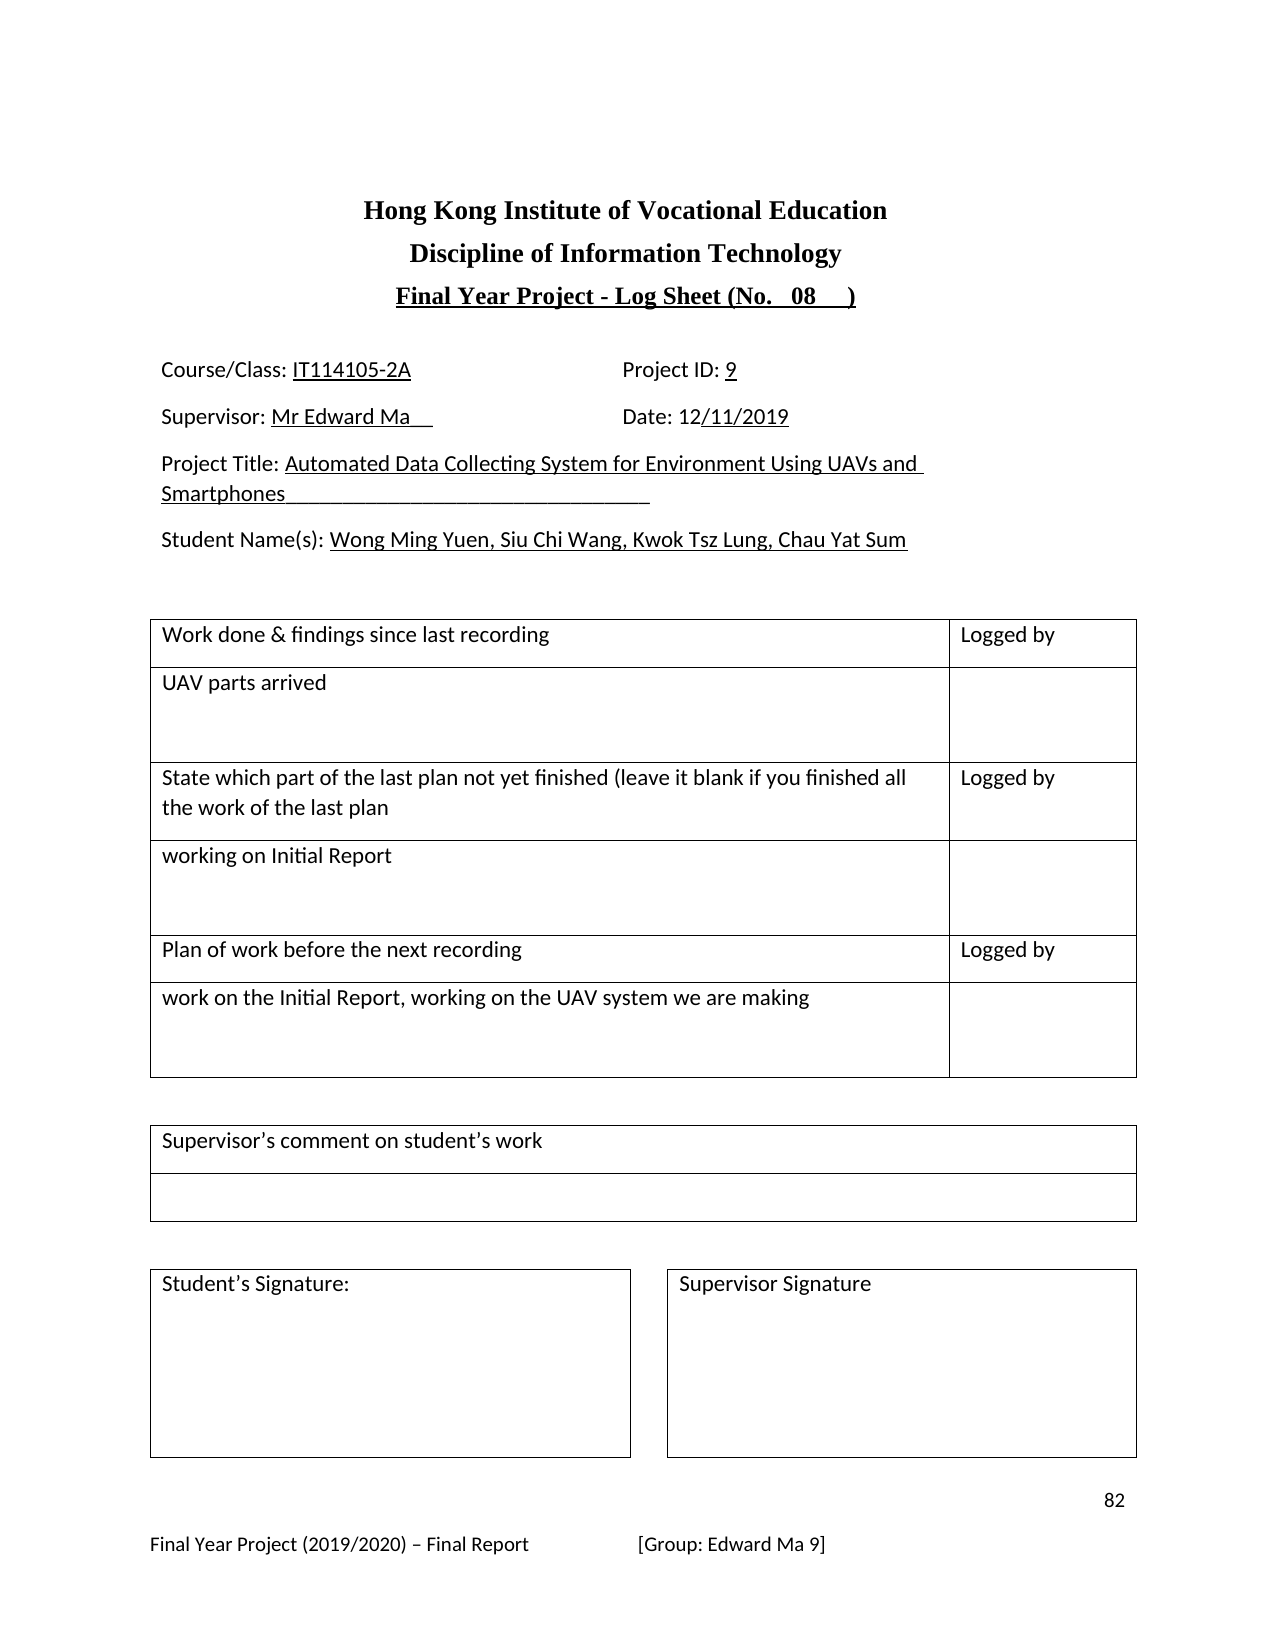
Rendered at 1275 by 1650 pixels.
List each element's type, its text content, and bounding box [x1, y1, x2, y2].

table_header Logged by [950, 620, 1136, 667]
table_cell [950, 983, 1136, 1077]
table_cell [950, 841, 1136, 934]
table_cell working on Initial Report [151, 841, 949, 934]
table_header Project ID: 9 [611, 355, 1072, 402]
table_header Work done & findings since last recording [151, 620, 949, 667]
table_cell Supervisor: Mr Edward Ma__ [150, 402, 611, 449]
table_header Supervisor Signature [668, 1270, 1136, 1457]
table_cell work on the Initial Report, working on the UAV system we are making [151, 983, 949, 1077]
text Final Year Project - Log Sheet (No. 08 ) [150, 281, 1101, 310]
table_cell Project Title: Automated Data Collecting System for Environment Using UAVs and Smartphones________________________________ [150, 449, 1072, 526]
table_cell Plan of work before the next recording [151, 936, 949, 982]
table_cell [950, 668, 1136, 762]
table_header [631, 1269, 667, 1457]
table_cell State which part of the last plan not yet finished (leave it blank if you finished all the work of the last plan [151, 763, 949, 840]
text Discipline of Information Technology [150, 238, 1101, 269]
table_cell UAV parts arrived [151, 668, 949, 762]
table_cell Logged by [950, 763, 1136, 840]
table_header Course/Class: IT114105-2A [150, 355, 611, 402]
table_cell Date: 12/11/2019 [611, 402, 1072, 449]
table_header Supervisor’s comment on student’s work [151, 1126, 1136, 1173]
table_header Student’s Signature: [151, 1270, 630, 1457]
text Hong Kong Institute of Vocational Education [150, 194, 1101, 225]
table_cell Student Name(s): Wong Ming Yuen, Siu Chi Wang, Kwok Tsz Lung, Chau Yat Sum [150, 526, 1072, 572]
table_cell [151, 1174, 1136, 1221]
table_cell Logged by [950, 936, 1136, 982]
